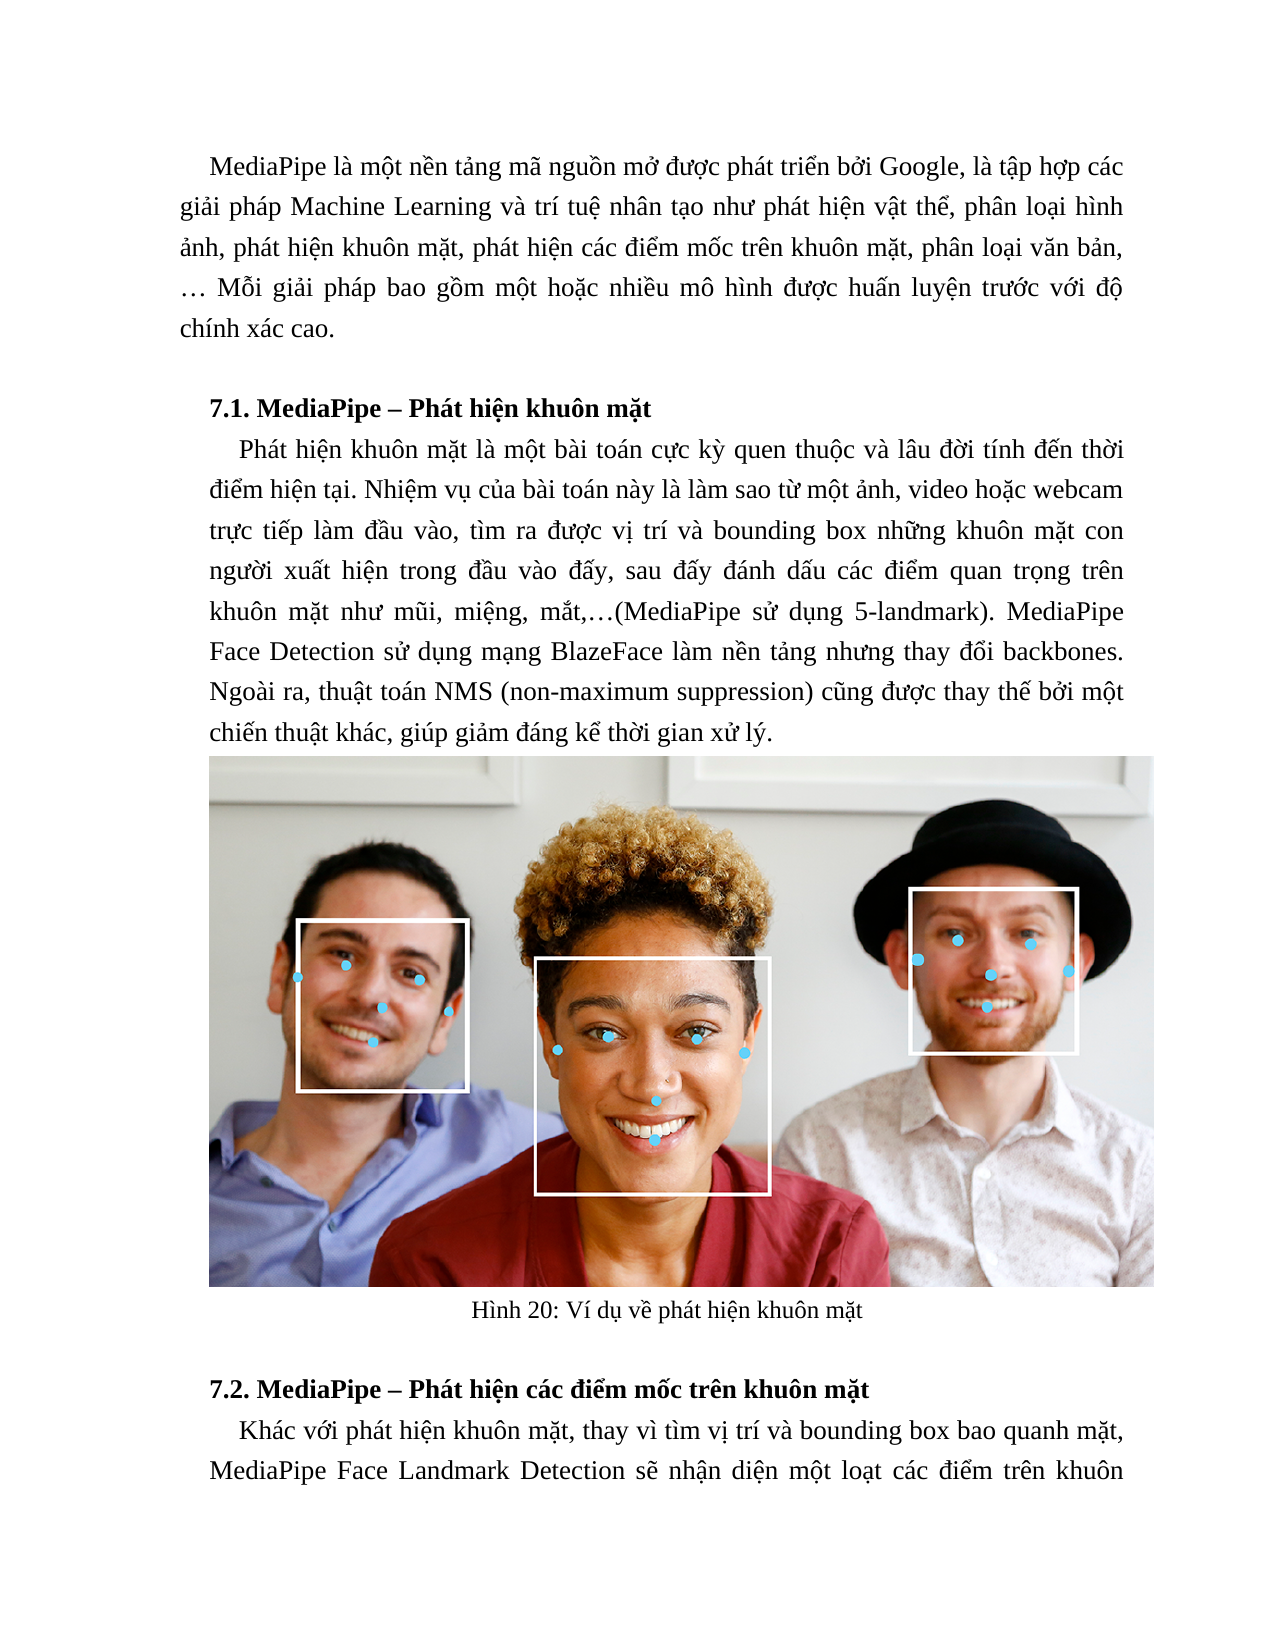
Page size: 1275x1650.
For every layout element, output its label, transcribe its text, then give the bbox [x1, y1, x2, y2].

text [209, 1414, 1125, 1485]
text MediaPipe là một nền tảng mã nguồn mở được phát triển bởi Google, là tập hợp các giải pháp Machine Learning và trí tuệ nhân tạo như phát hiện vật thể, phân loại hình ảnh, phát hiện khuôn mặt, phát hiện các điểm mốc trên khuôn mặt, phân loại văn bản,… Mỗi giải pháp bao gồm một hoặc nhiều mô hình được huấn luyện trước với độ chính xác cao. [179, 150, 1125, 343]
text Hình 20: Ví dụ về phát hiện khuôn mặt [209, 1296, 1125, 1324]
picture [209, 756, 1154, 1287]
text 7.2. MediaPipe – Phát hiện các điểm mốc trên khuôn mặt [209, 1373, 1125, 1404]
text 7.1. MediaPipe – Phát hiện khuôn mặt [209, 392, 1125, 424]
text Phát hiện khuôn mặt là một bài toán cực kỳ quen thuộc và lâu đời tính đến thời điểm hiện tại. Nhiệm vụ của bài toán này là làm sao từ một ảnh, video hoặc webcam trực tiếp làm đầu vào, tìm ra được vị trí và bounding box những khuôn mặt con người xuất hiện trong đầu vào đấy, sau đấy đánh dấu các điểm quan trọng trên khuôn mặt như mũi, miệng, mắt,…(MediaPipe sử dụng 5-landmark). MediaPipe Face Detection sử dụng mạng BlazeFace làm nền tảng nhưng thay đổi backbones. Ngoài ra, thuật toán NMS (non-maximum suppression) cũng được thay thế bởi một chiến thuật khác, giúp giảm đáng kể thời gian xử lý. [209, 433, 1125, 747]
